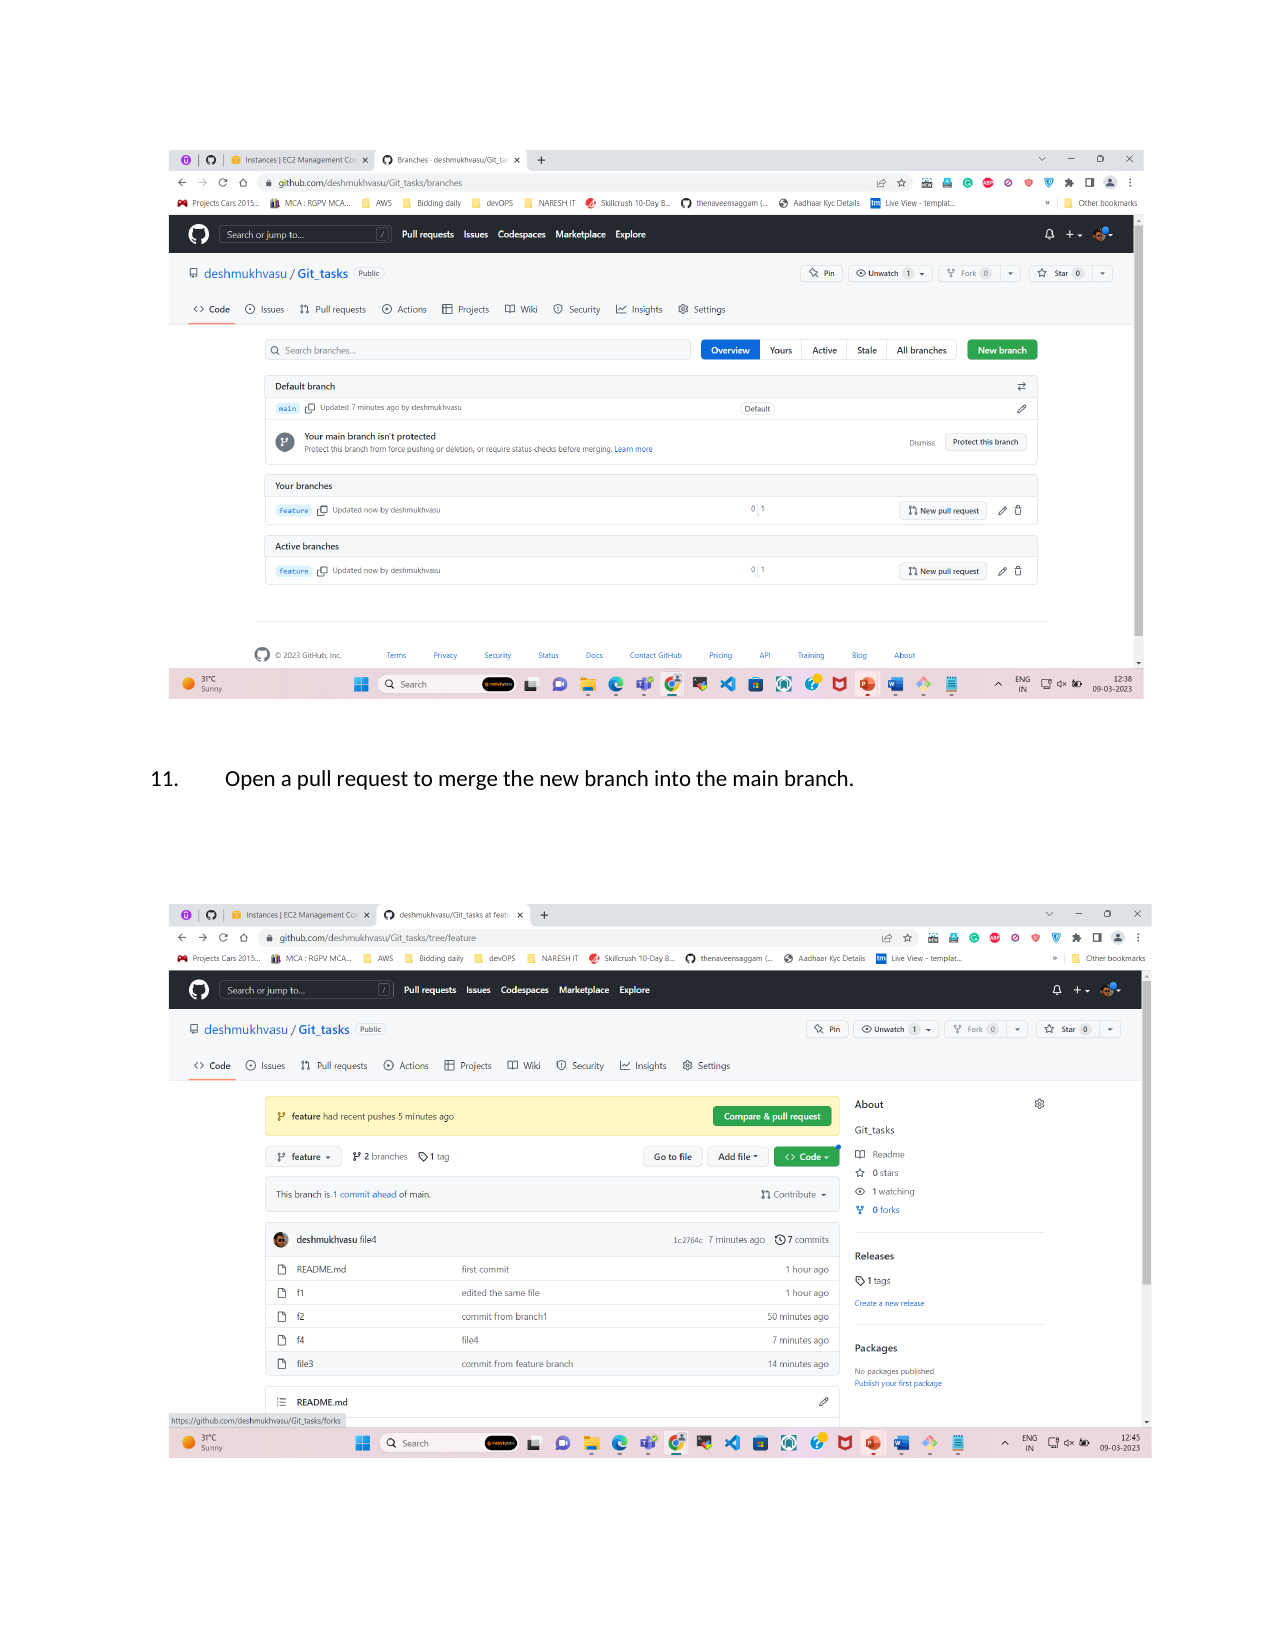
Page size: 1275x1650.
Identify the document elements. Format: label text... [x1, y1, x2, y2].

text 11. Open a pull request to merge the new branch into the main branch. [150, 764, 1125, 792]
